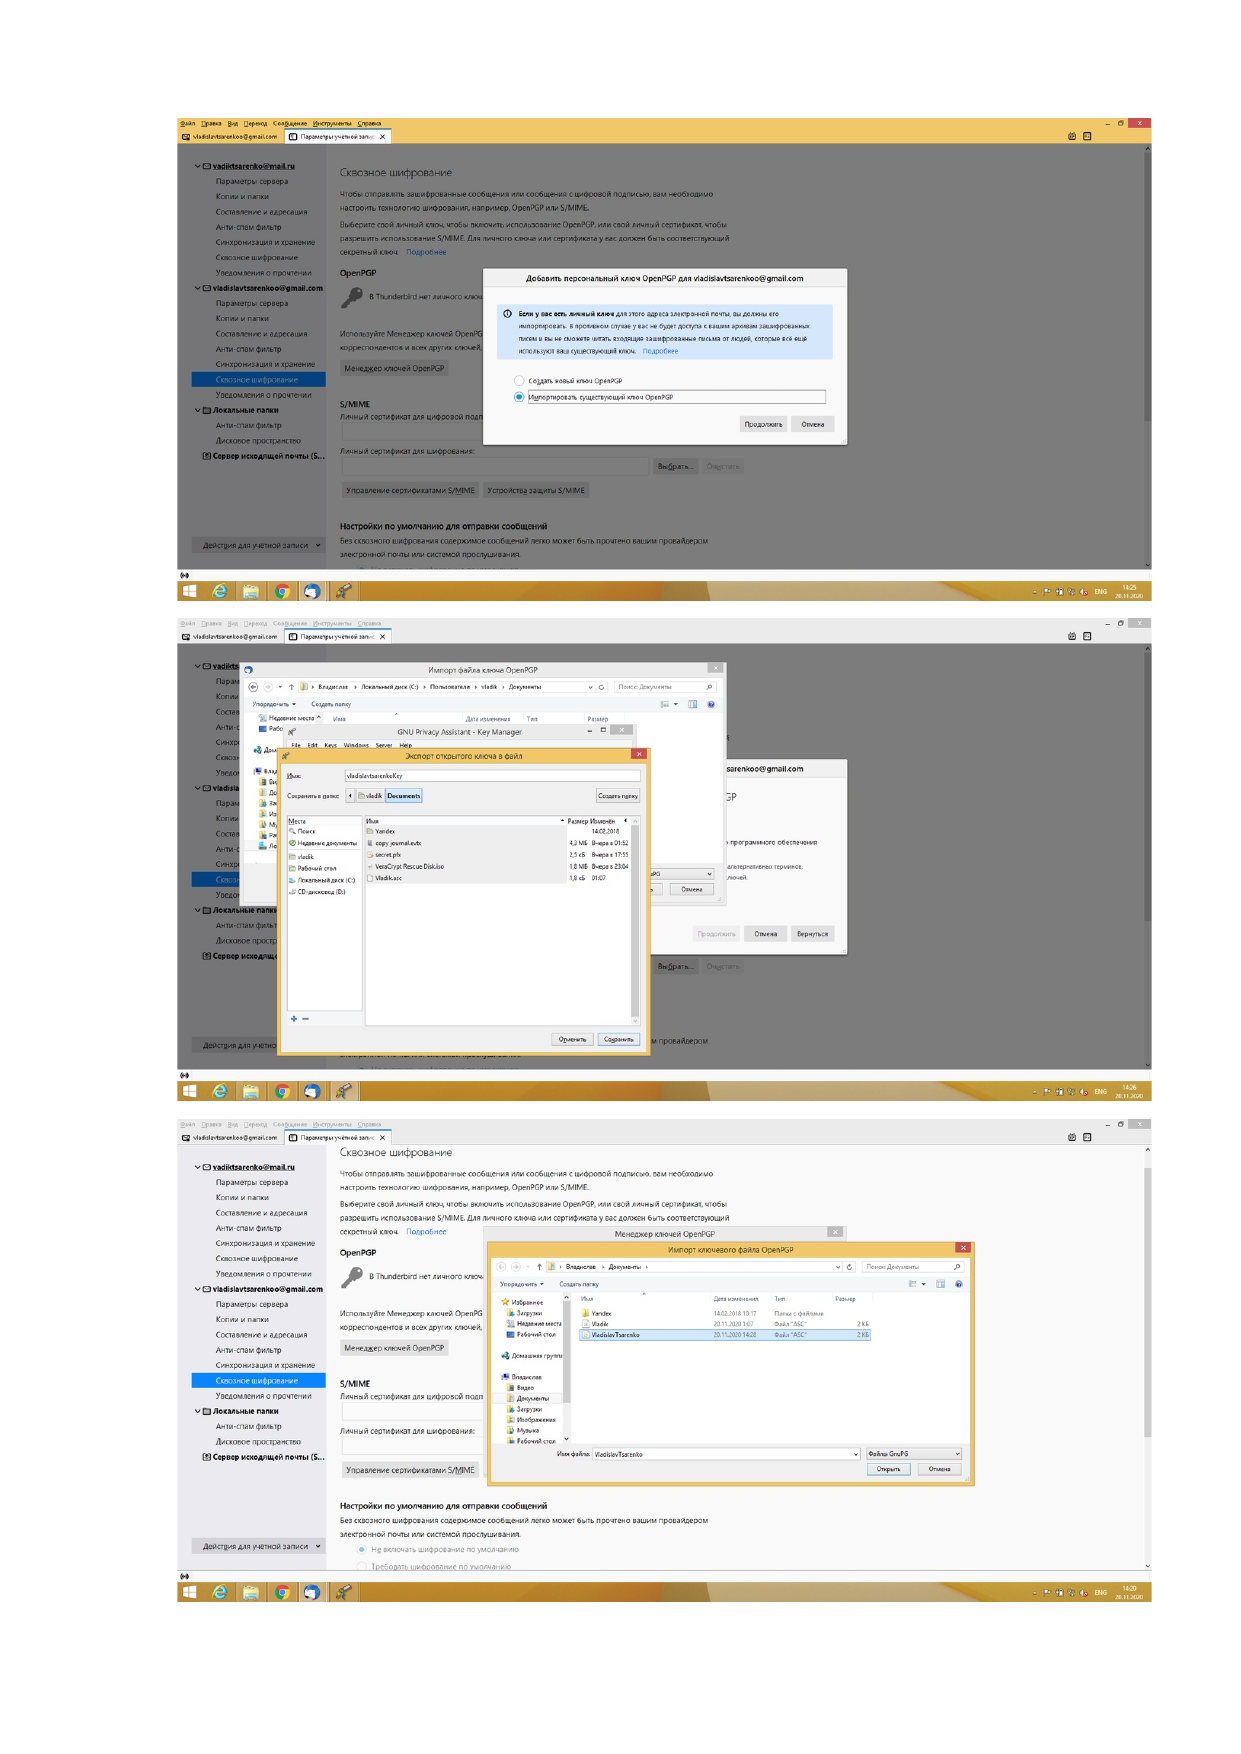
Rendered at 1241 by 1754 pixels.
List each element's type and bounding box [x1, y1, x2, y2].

picture [177, 1119, 1152, 1602]
picture [177, 118, 1152, 601]
picture [177, 618, 1152, 1101]
